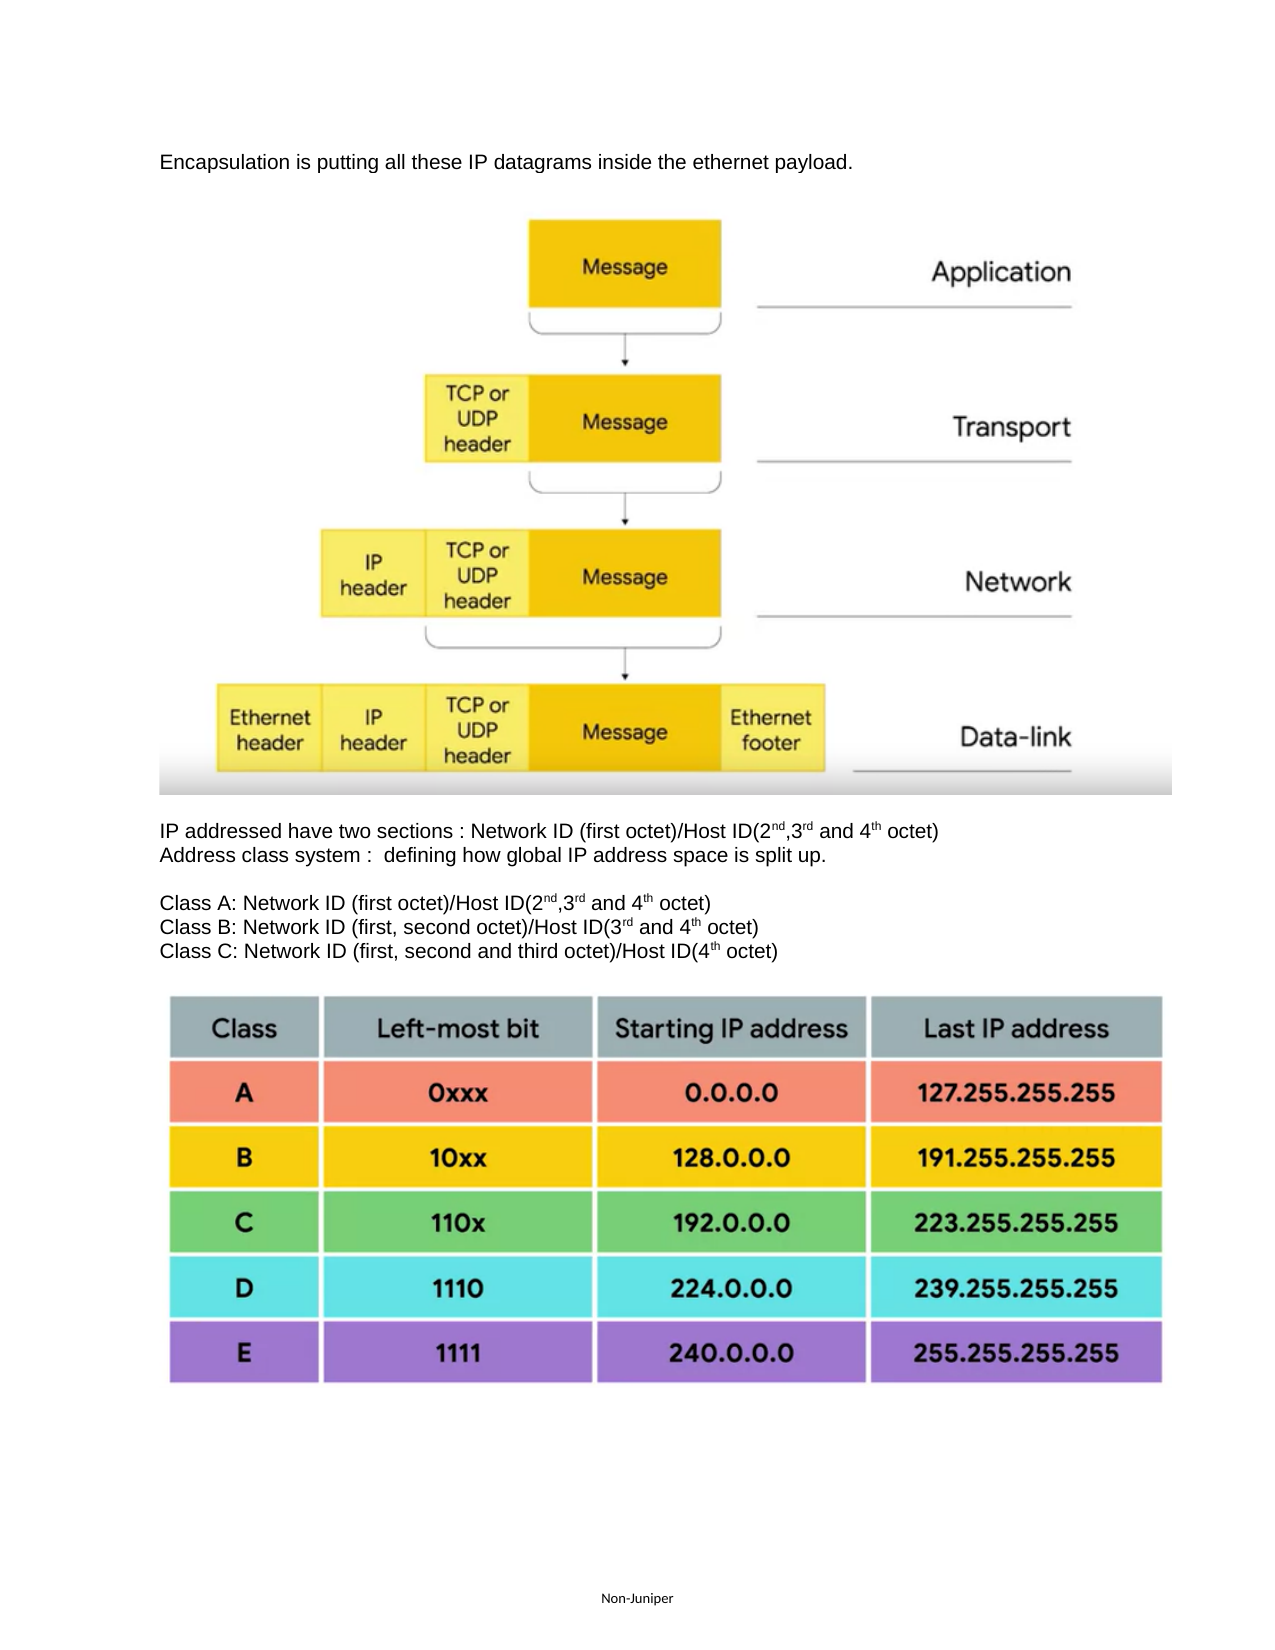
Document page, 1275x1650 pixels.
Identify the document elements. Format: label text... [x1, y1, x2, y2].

text Encapsulation is putting all these IP datagrams inside the ethernet payload. [159, 150, 1172, 173]
text Class C: Network ID (first, second and third octet)/Host ID(4th octet) [159, 939, 1172, 963]
text Address class system : defining how global IP address space is split up. [159, 843, 1172, 867]
text Class B: Network ID (first, second octet)/Host ID(3rd and 4th octet) [159, 915, 1172, 939]
text IP addressed have two sections : Network ID (first octet)/Host ID(2nd,3rd and 4th octet) [159, 819, 1172, 843]
text Class A: Network ID (first octet)/Host ID(2nd,3rd and 4th octet) [159, 891, 1172, 915]
picture [159, 173, 1172, 795]
picture [159, 986, 1172, 1388]
